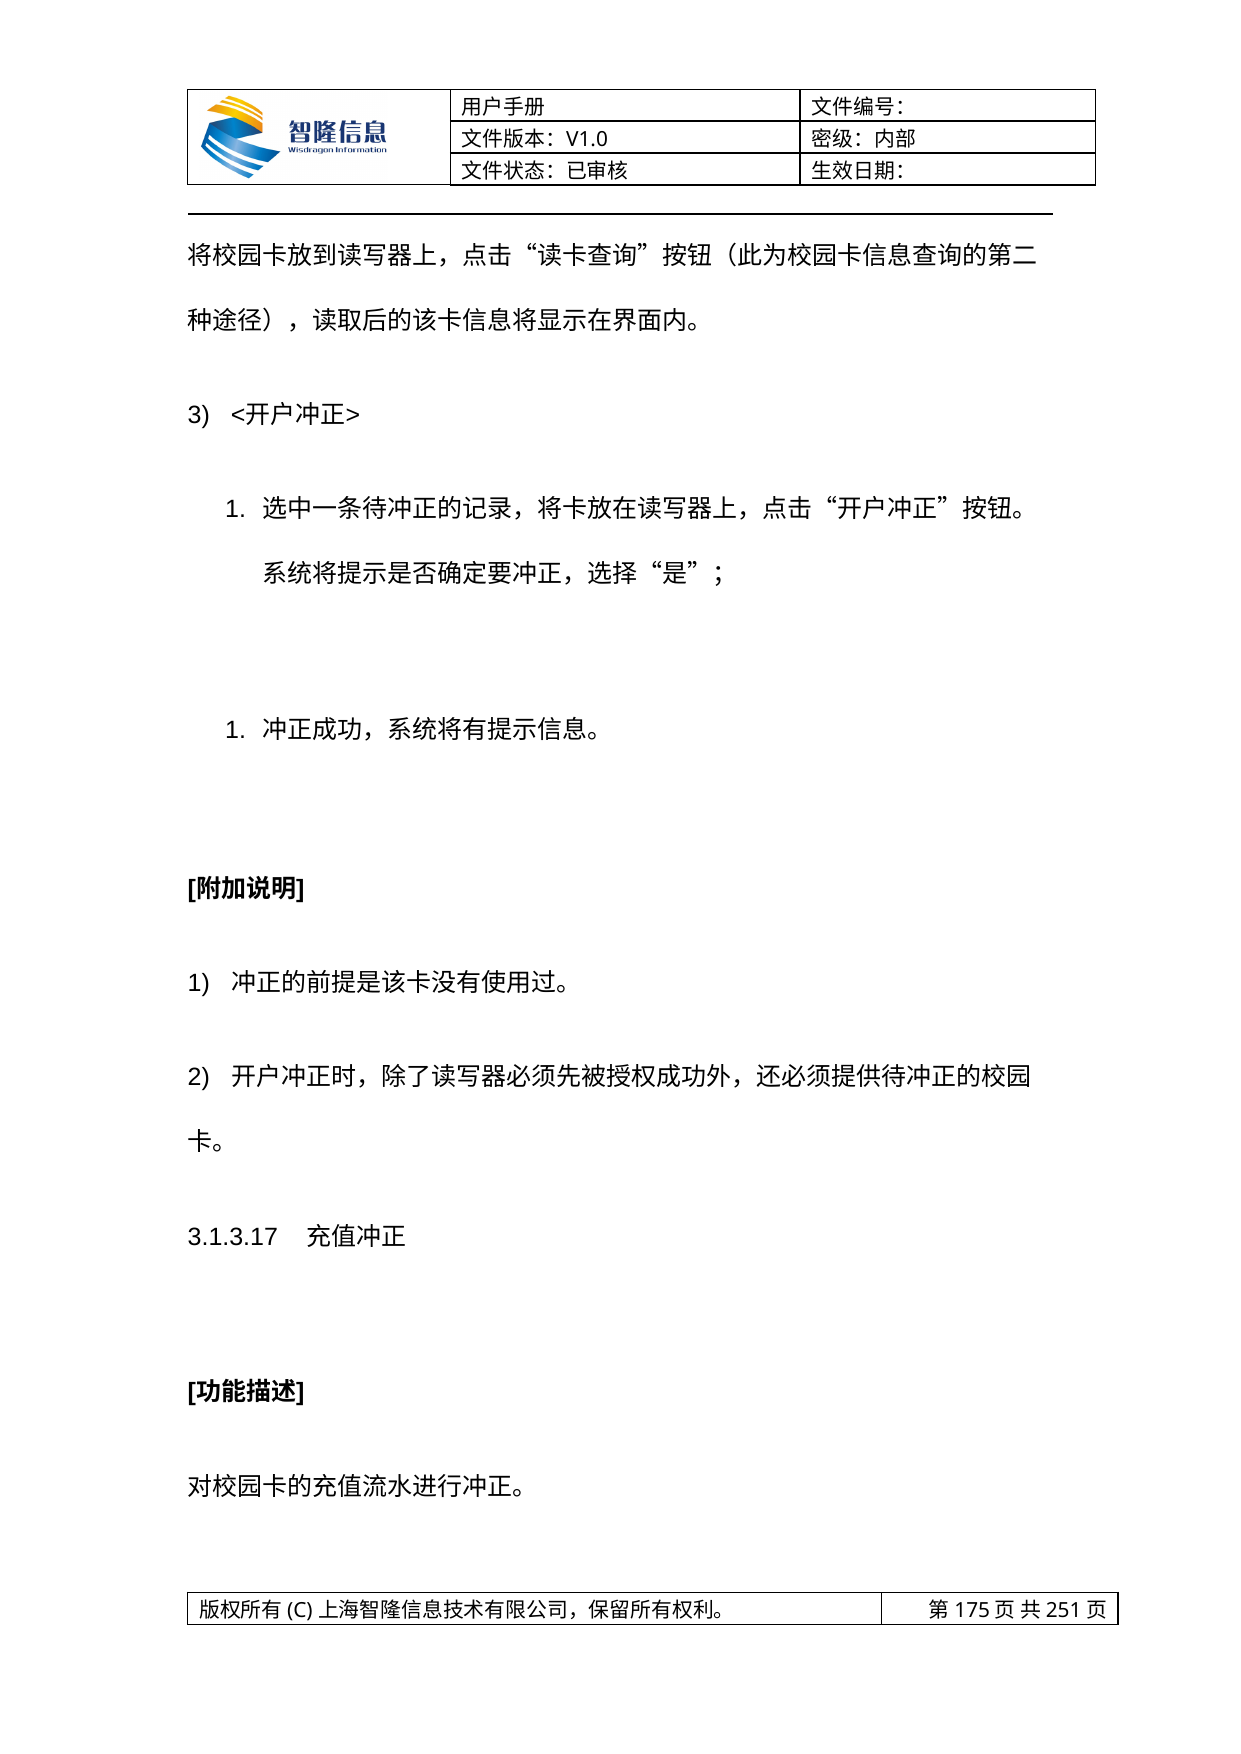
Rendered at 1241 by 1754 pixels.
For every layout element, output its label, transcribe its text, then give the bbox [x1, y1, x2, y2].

text 2) 开户冲正时，除了读写器必须先被授权成功外，还必须提供待冲正的校园卡。 [187, 1042, 1053, 1172]
text 3) <开户冲正> [187, 380, 1053, 445]
text 1) 冲正的前提是该卡没有使用过。 [187, 948, 1053, 1013]
list 选中一条待冲正的记录，将卡放在读写器上，点击“开户冲正”按钮。系统将提示是否确定要冲正，选择“是”； [225, 474, 1053, 604]
text 3.1.3.17 充值冲正 [187, 1202, 1053, 1267]
text 将校园卡放到读写器上，点击“读卡查询”按钮（此为校园卡信息查询的第二种途径），读取后的该卡信息将显示在界面内。 [187, 221, 1053, 351]
text 对校园卡的充值流水进行冲正。 [187, 1452, 1053, 1517]
text [功能描述] [187, 1357, 1053, 1422]
text [附加说明] [187, 854, 1053, 919]
picture [198, 91, 388, 183]
list 冲正成功，系统将有提示信息。 [225, 695, 1053, 825]
